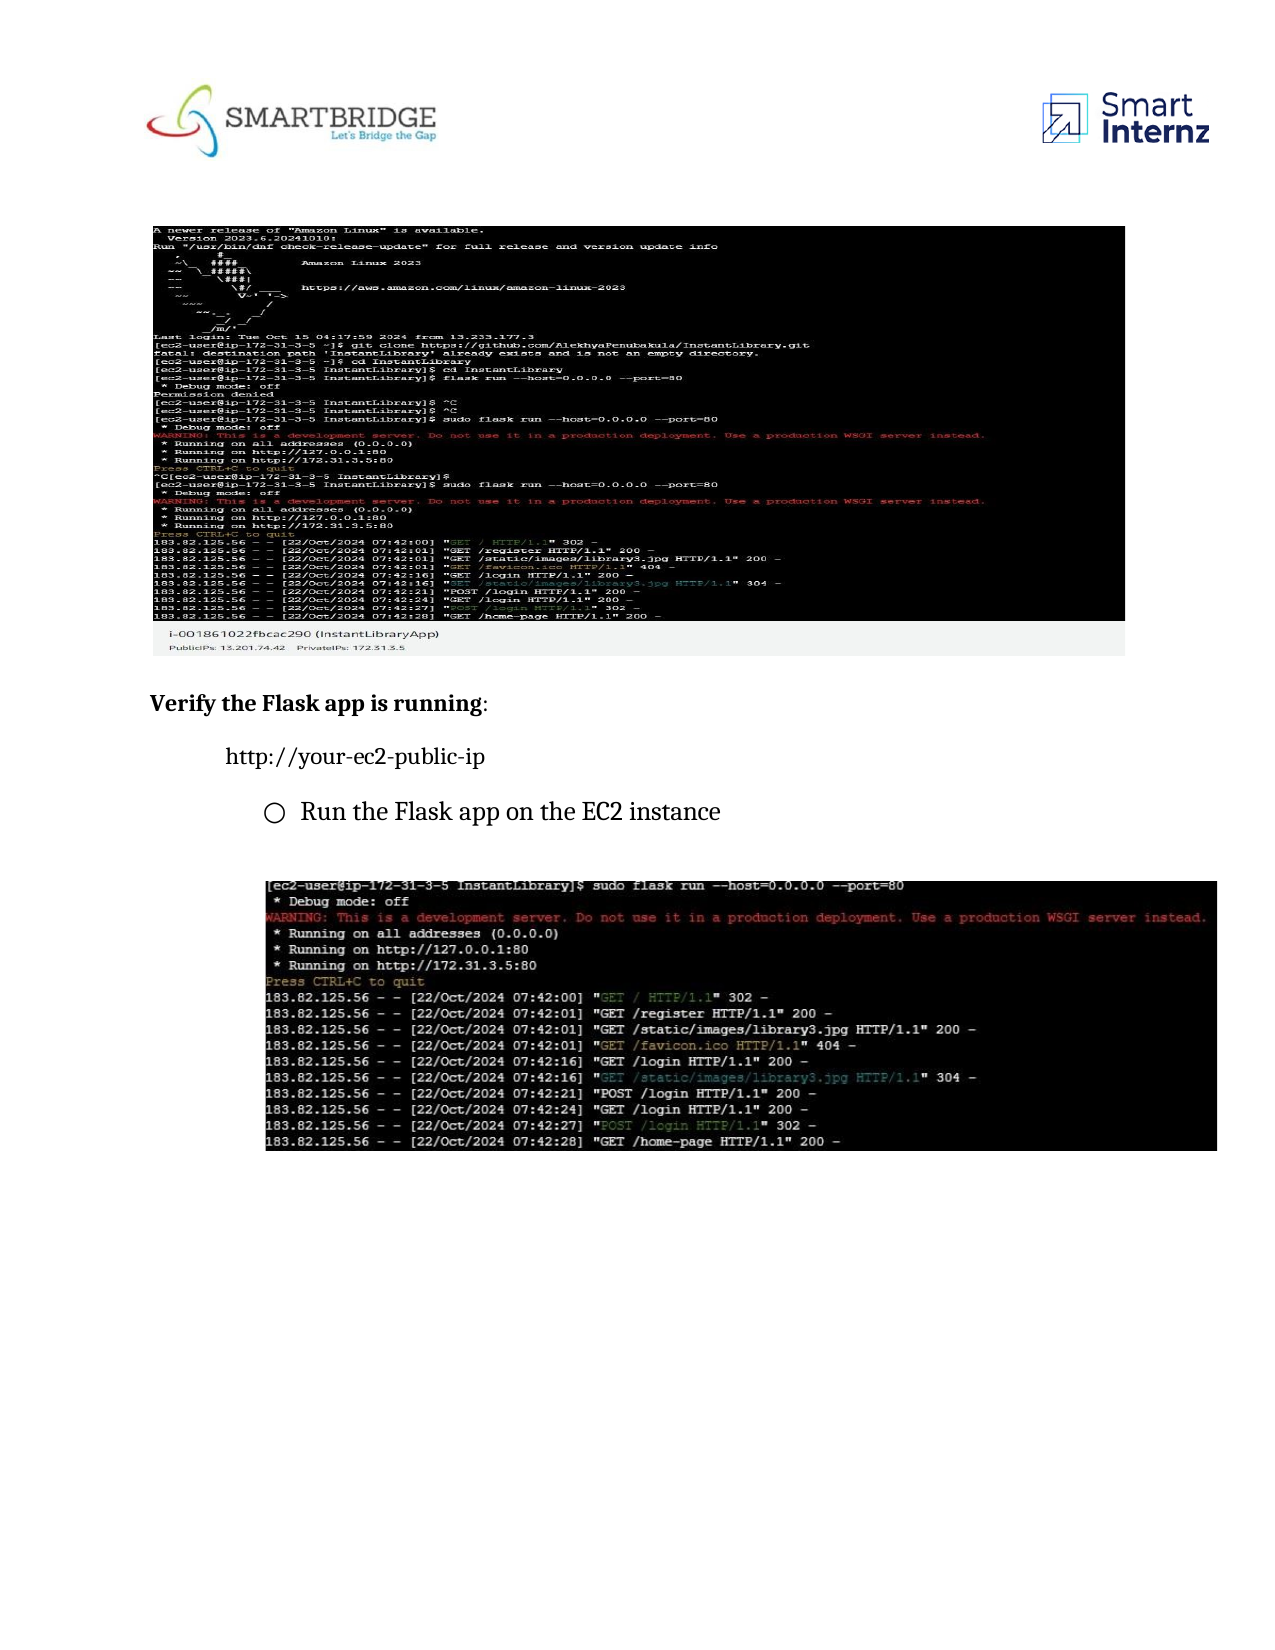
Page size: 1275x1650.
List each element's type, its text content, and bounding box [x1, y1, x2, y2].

picture [153, 226, 1126, 656]
text Verify the Flask app is running: http://your-ec2-public-ip [150, 690, 501, 771]
picture [1042, 92, 1209, 143]
picture [265, 881, 1218, 1151]
list Run the Flask app on the EC2 instance [263, 796, 1275, 827]
picture [143, 78, 439, 161]
